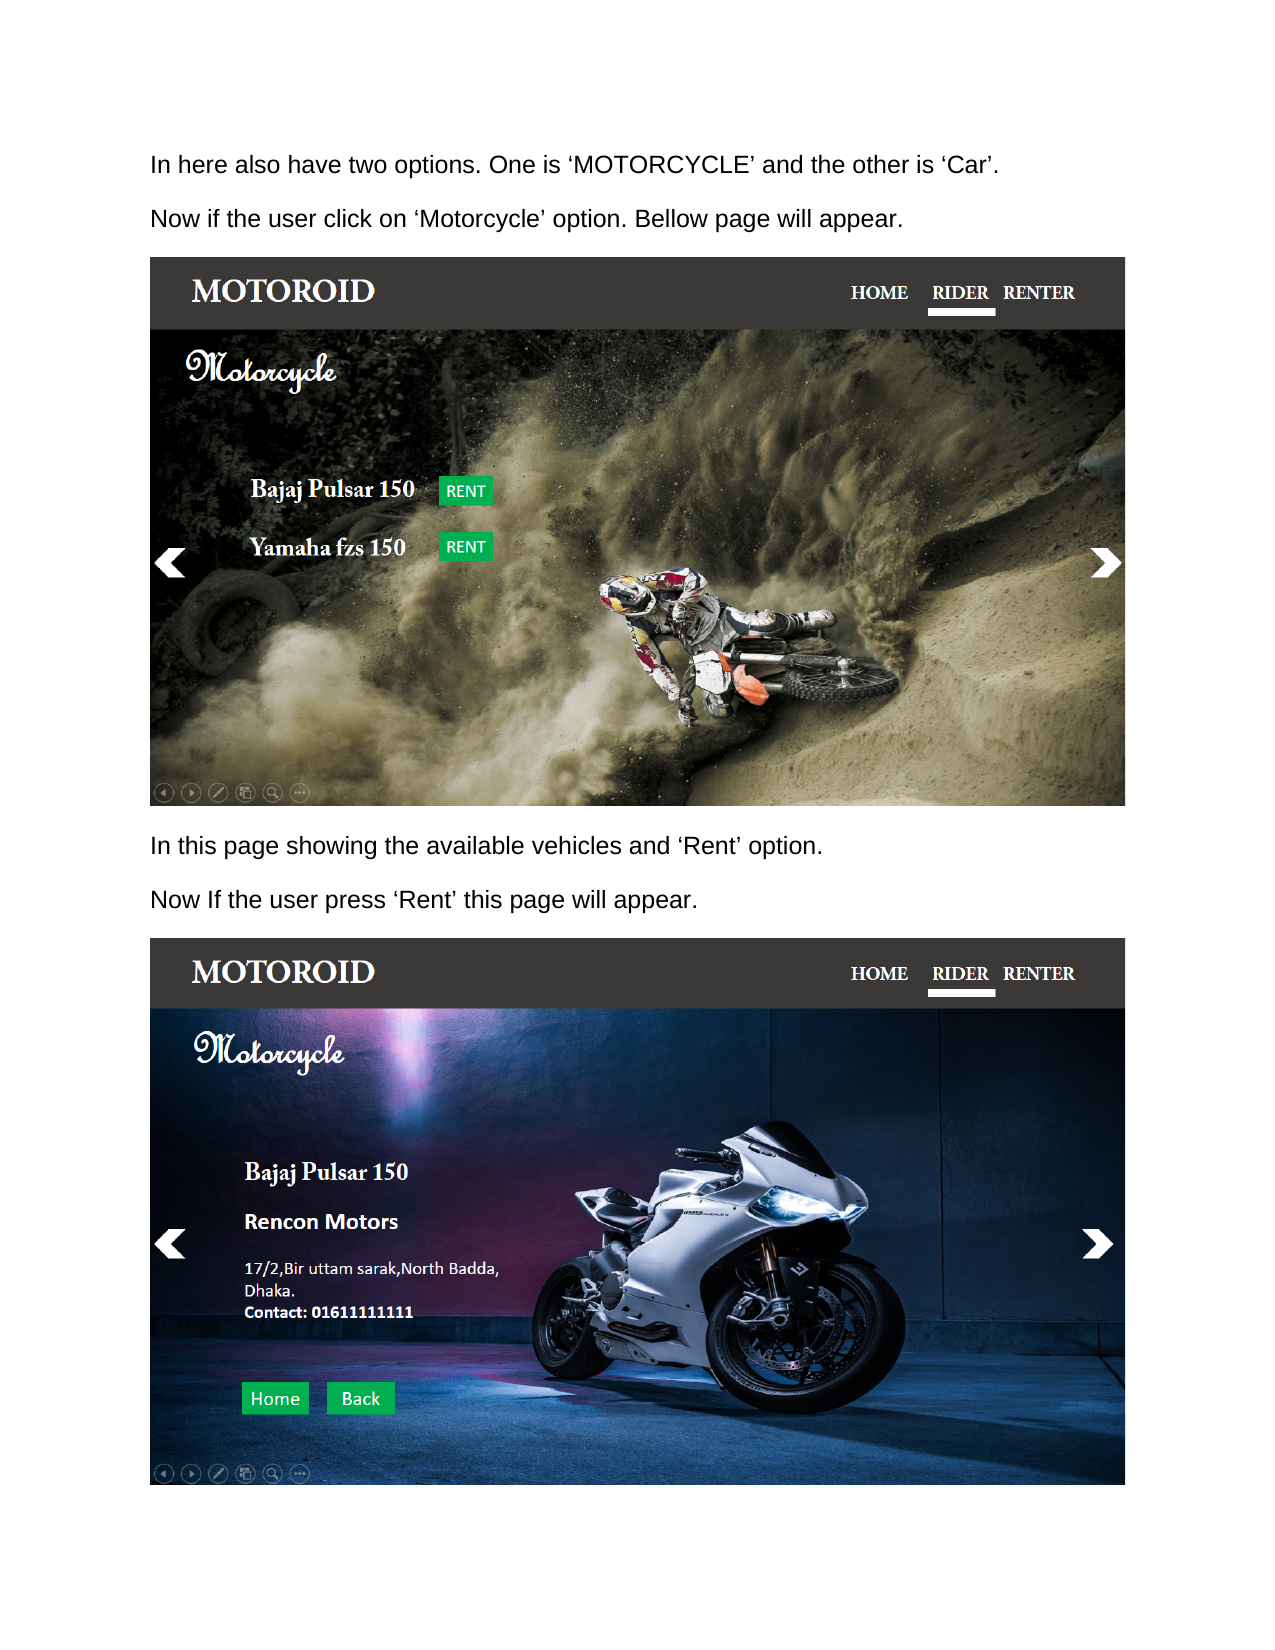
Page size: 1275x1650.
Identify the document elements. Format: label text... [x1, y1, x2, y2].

text In this page showing the available vehicles and ‘Rent’ option. [150, 831, 1125, 859]
picture [150, 938, 1125, 1487]
text Now If the user press ‘Rent’ this page will appear. [150, 885, 1125, 913]
picture [150, 257, 1125, 806]
text Now if the user click on ‘Motorcycle’ option. Bellow page will appear. [150, 204, 1125, 233]
text In here also have two options. One is ‘MOTORCYCLE’ and the other is ‘Car’. [150, 150, 1125, 179]
